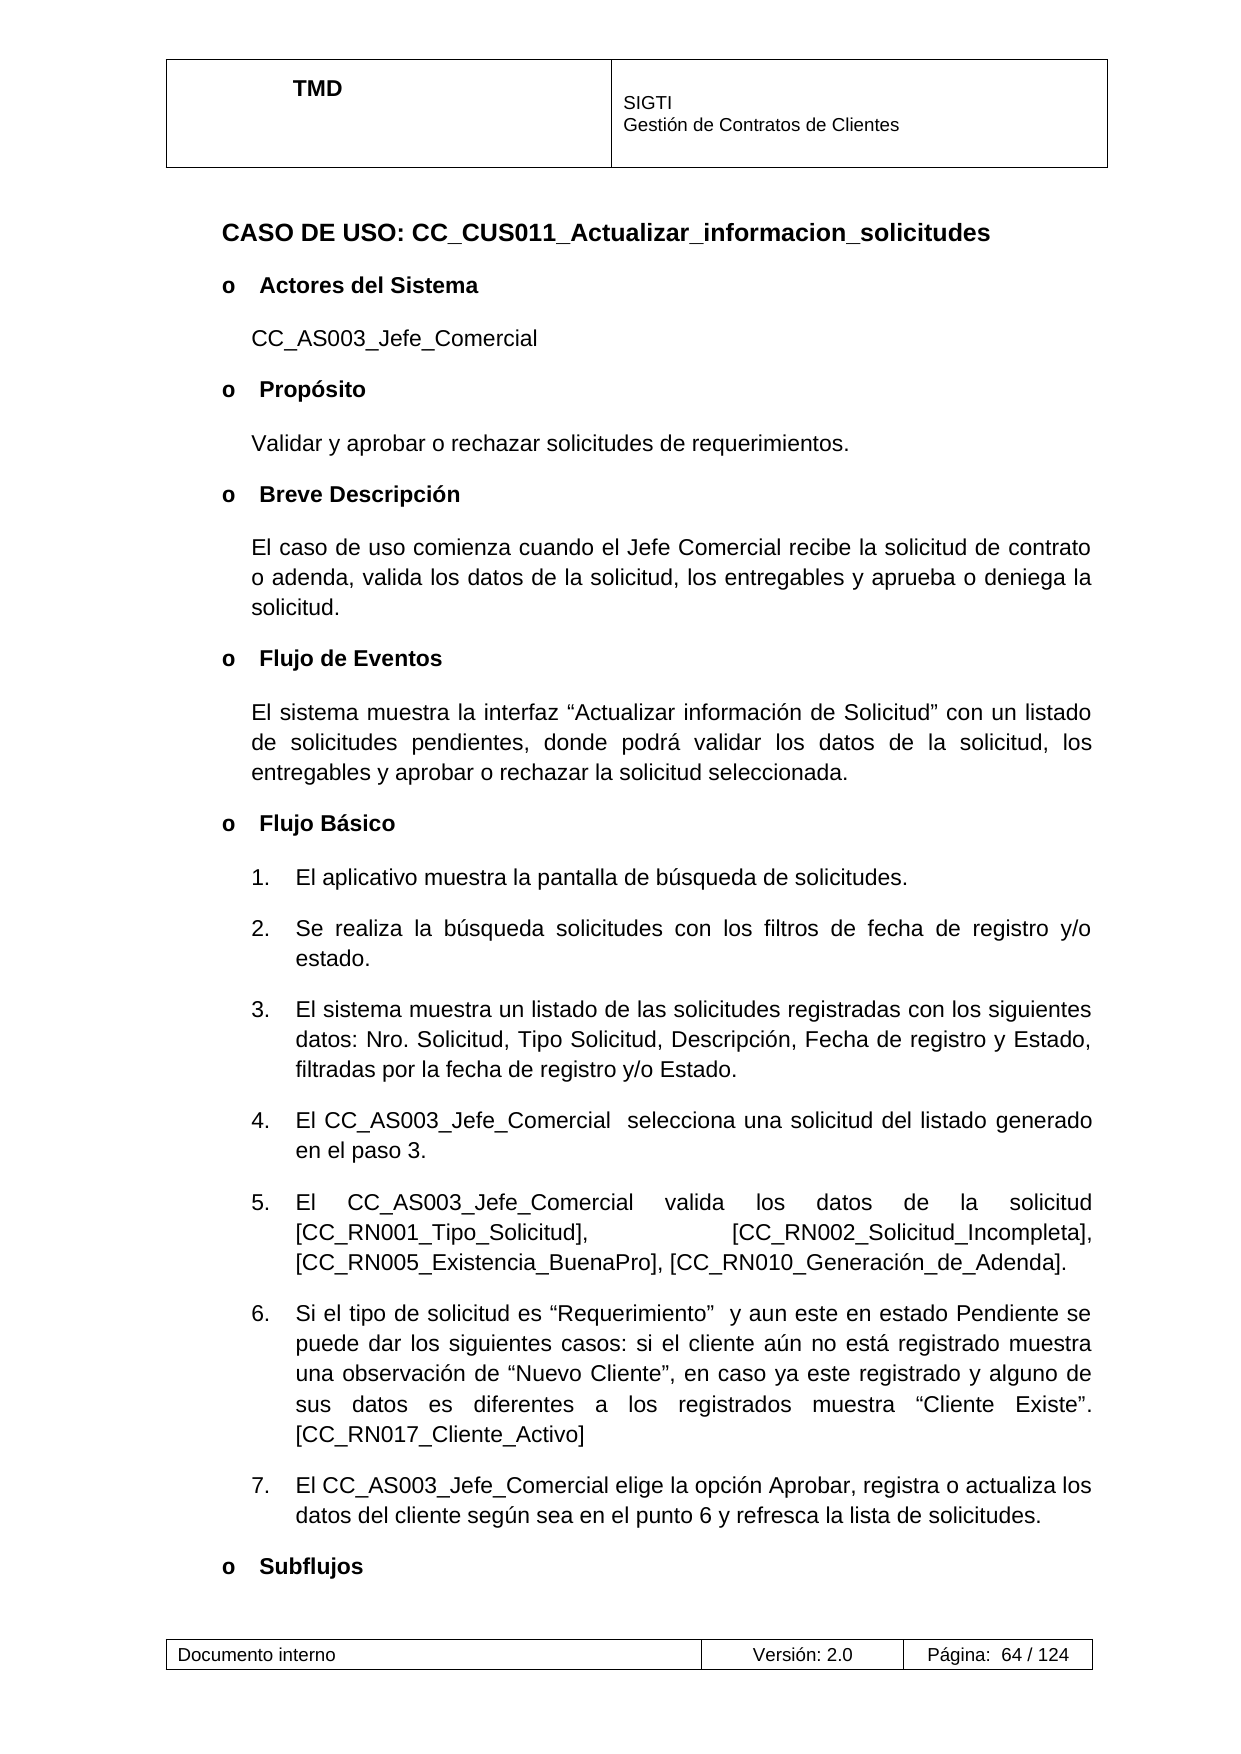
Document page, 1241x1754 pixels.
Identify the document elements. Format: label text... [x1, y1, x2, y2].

list El caso de uso comienza cuando el Jefe Comercial recibe la solicitud de contrato o adenda, valida los datos de la solicitud, los entregables y aprueba o deniega la solicitud. [251, 534, 1092, 621]
list El sistema muestra la interfaz “Actualizar información de Solicitud” con un listado de solicitudes pendientes, donde podrá validar los datos de la solicitud, los entregables y aprobar o rechazar la solicitud seleccionada. [251, 699, 1092, 786]
list El CC_AS003_Jefe_Comercial elige la opción Aprobar, registra o actualiza los datos del cliente según sea en el punto 6 y refresca la lista de solicitudes. [251, 1472, 1092, 1528]
list Validar y aprobar o rechazar solicitudes de requerimientos. [251, 429, 1092, 456]
list El CC_AS003_Jefe_Comercial selecciona una solicitud del listado generado en el paso 3. [251, 1107, 1092, 1164]
list CASO DE USO: CC_CUS011_Actualizar_informacion_solicitudes [222, 218, 1092, 247]
list Flujo Básico [222, 810, 1092, 838]
list El sistema muestra un listado de las solicitudes registradas con los siguientes datos: Nro. Solicitud, Tipo Solicitud, Descripción, Fecha de registro y Estado, filtradas por la fecha de registro y/o Estado. [251, 996, 1092, 1083]
list Flujo de Eventos [222, 645, 1092, 674]
list El CC_AS003_Jefe_Comercial valida los datos de la solicitud [CC_RN001_Tipo_Solicitud], [CC_RN002_Solicitud_Incompleta], [CC_RN005_Existencia_BuenaPro], [CC_RN010_Generación_de_Adenda]. [251, 1188, 1092, 1275]
list Se realiza la búsqueda solicitudes con los filtros de fecha de registro y/o estado. [251, 914, 1092, 971]
list CC_AS003_Jefe_Comercial [251, 325, 1092, 352]
list Breve Descripción [222, 481, 1092, 509]
list Actores del Sistema [222, 272, 1092, 300]
list Propósito [222, 376, 1092, 404]
list El aplicativo muestra la pantalla de búsqueda de solicitudes. [251, 863, 1092, 890]
list Si el tipo de solicitud es “Requerimiento” y aun este en estado Pendiente se puede dar los siguientes casos: si el cliente aún no está registrado muestra una observación de “Nuevo Cliente”, en caso ya este registrado y alguno de sus datos es diferentes a los registrados muestra “Cliente Existe”. [CC_RN017_Cliente_Activo] [251, 1300, 1092, 1447]
list Subflujos [222, 1553, 1092, 1581]
